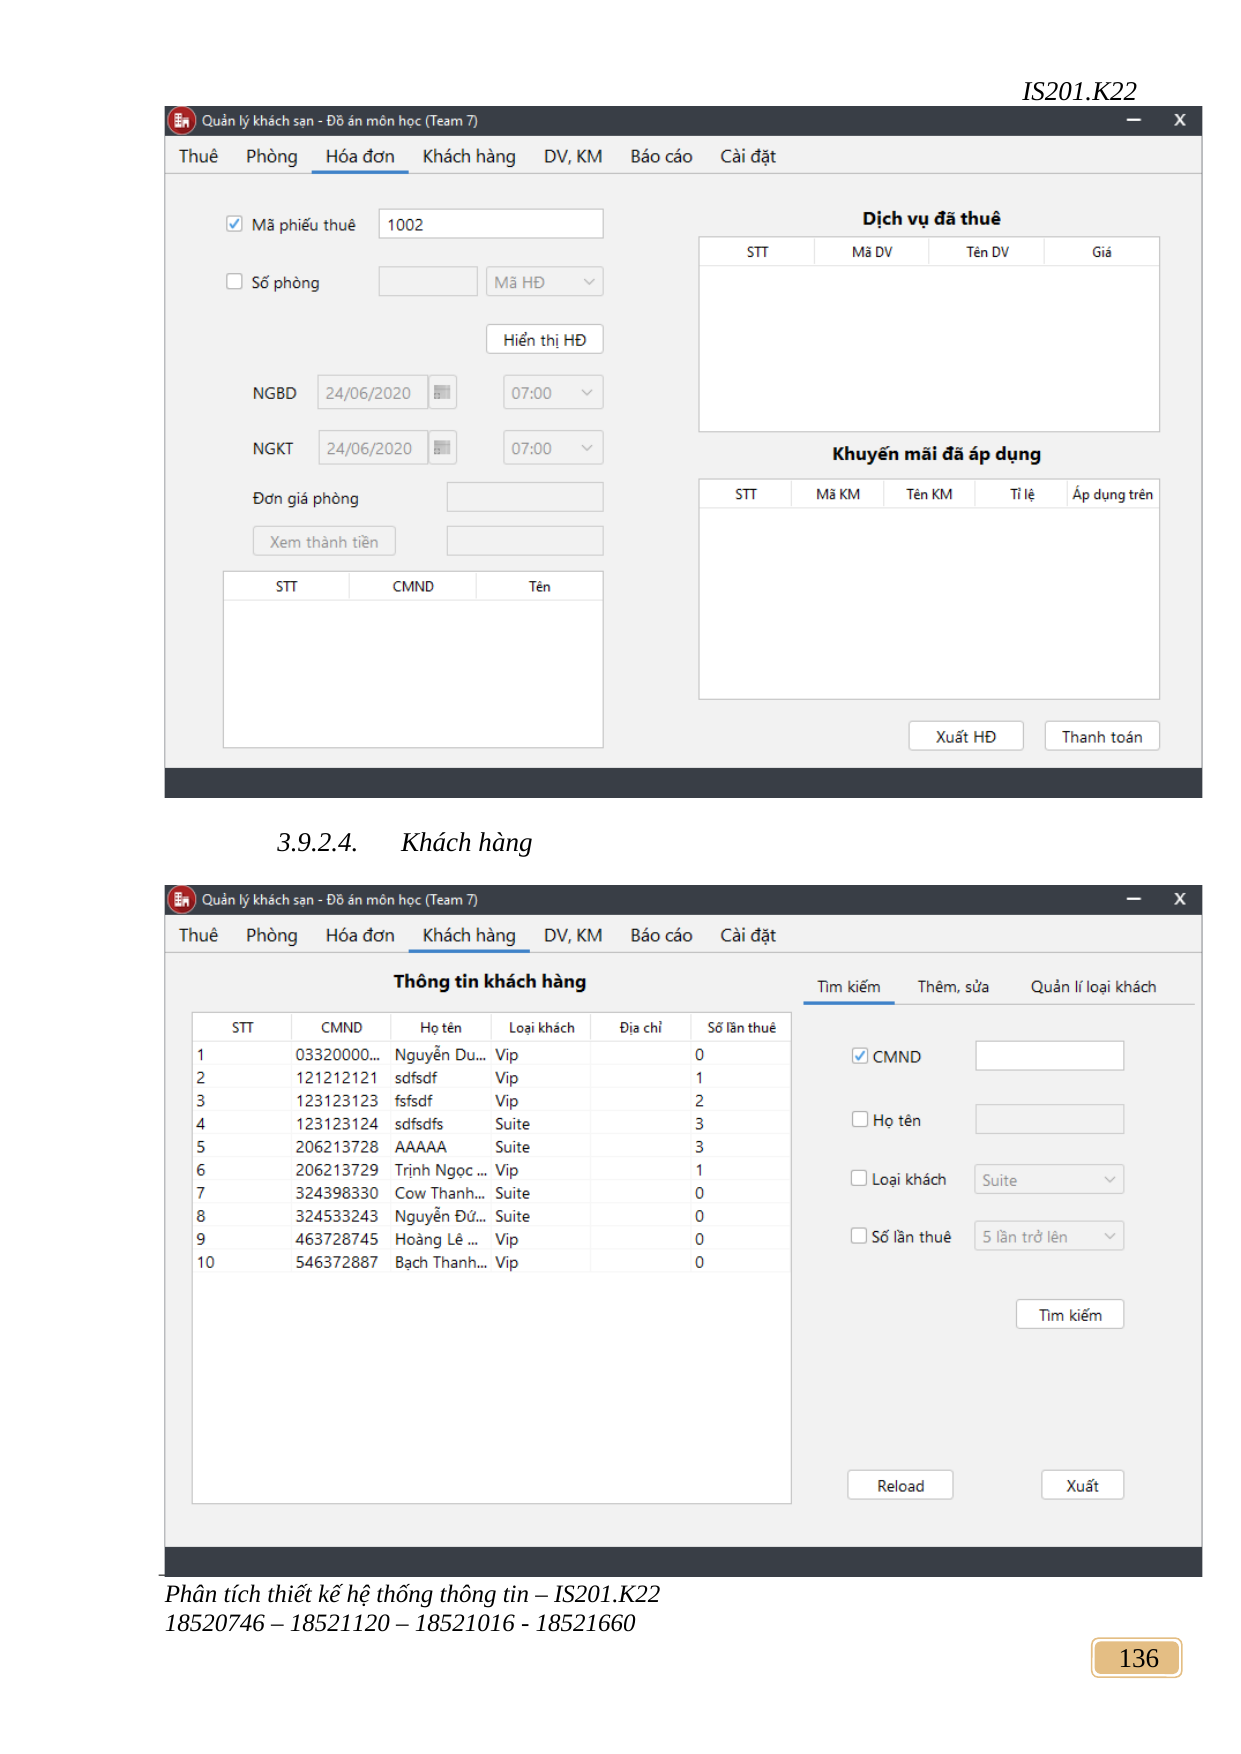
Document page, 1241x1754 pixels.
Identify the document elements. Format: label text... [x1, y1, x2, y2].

list Khách hàng [277, 826, 1184, 857]
picture [164, 106, 1203, 798]
picture [164, 885, 1203, 1577]
